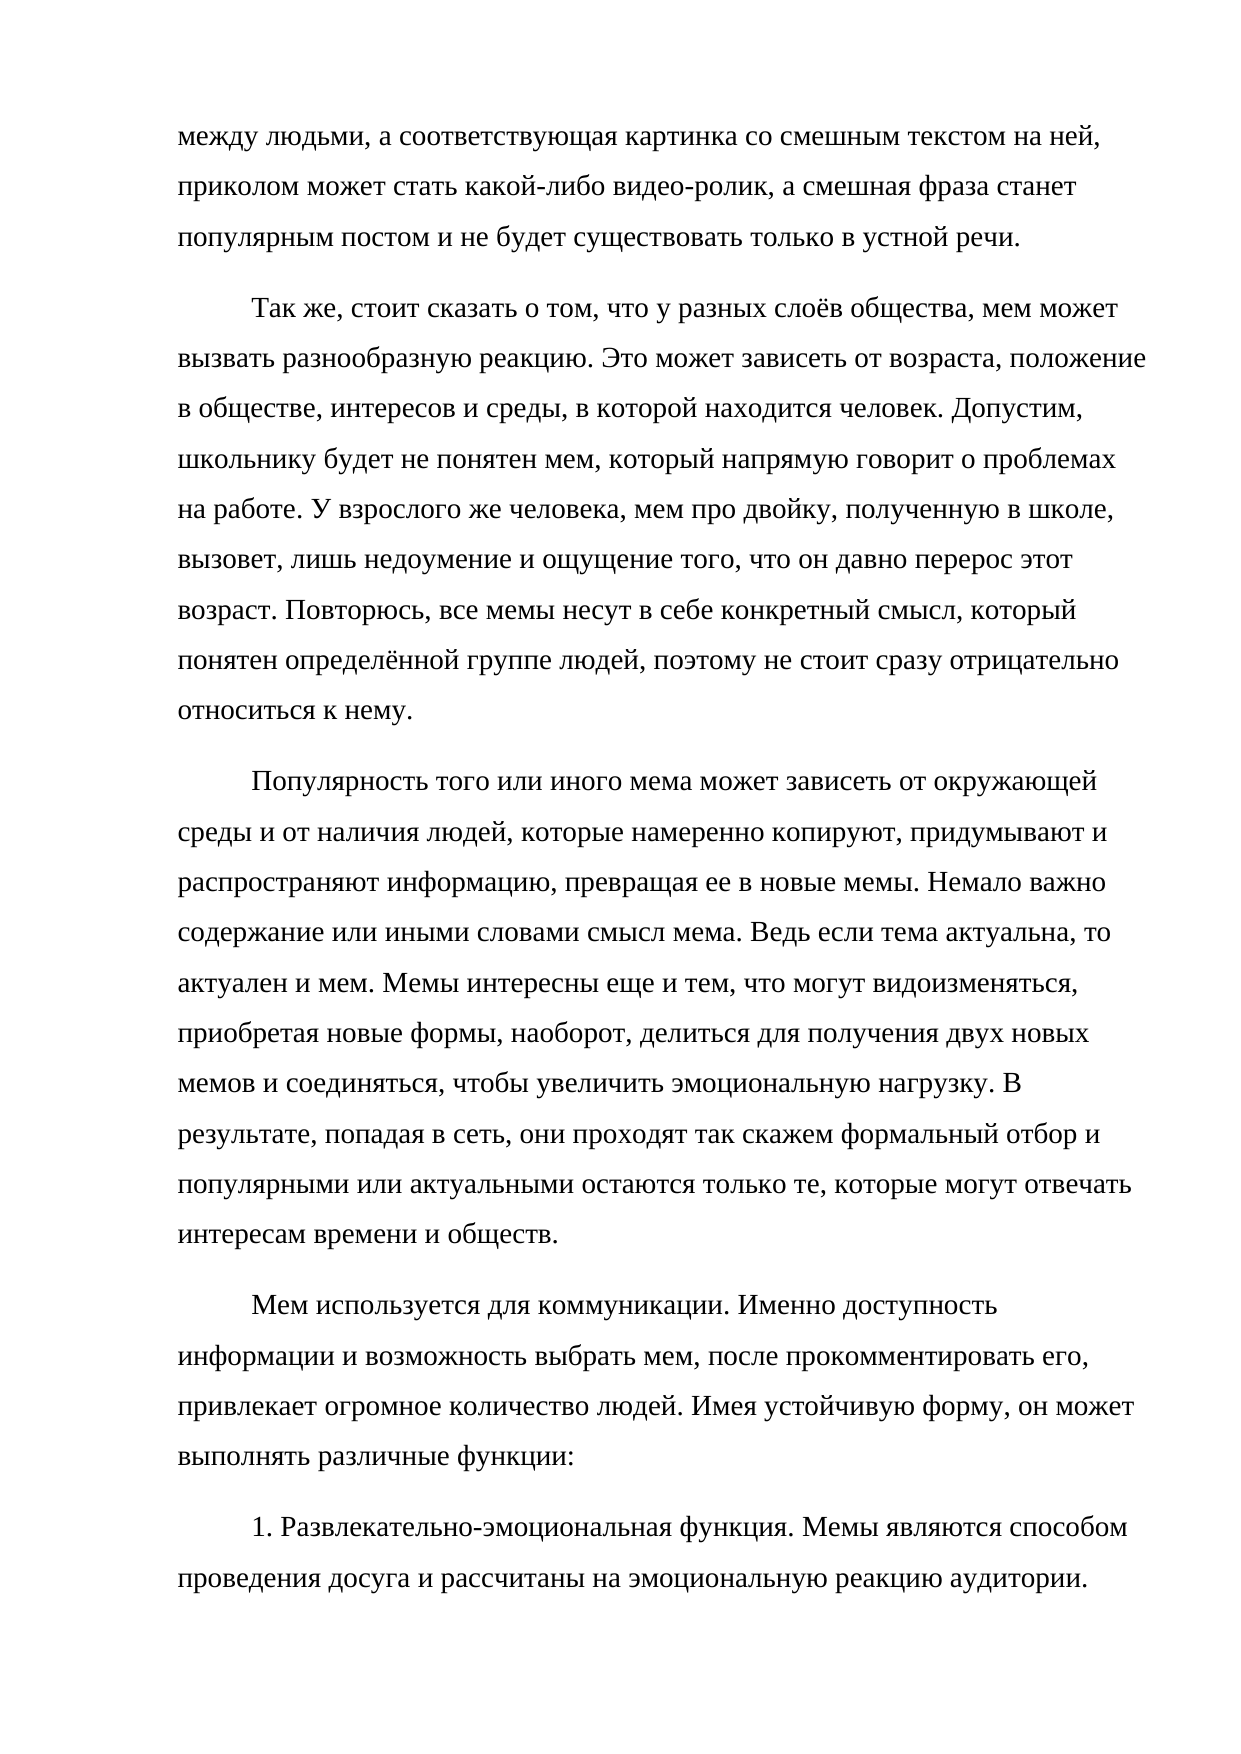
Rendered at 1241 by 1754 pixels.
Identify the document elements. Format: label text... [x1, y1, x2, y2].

text 1. Развлекательно-эмоциональная функция. Мемы являются способом проведения досуга и рассчитаны на эмоциональную реакцию аудитории. [177, 1509, 1152, 1593]
text Популярность того или иного мема может зависеть от окружающей среды и от наличия людей, которые намеренно копируют, придумывают и распространяют информацию, превращая ее в новые мемы. Немало важно содержание или иными словами смысл мема. Ведь если тема актуальна, то актуален и мем. Мемы интересны еще и тем, что могут видоизменяться, приобретая новые формы, наоборот, делиться для получения двух новых мемов и соединяться, чтобы увеличить эмоциональную нагрузку. В результате, попадая в сеть, они проходят так скажем формальный отбор и популярными или актуальными остаются только те, которые могут отвечать интересам времени и обществ. [177, 763, 1152, 1250]
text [177, 118, 1152, 252]
text Так же, стоит сказать о том, что у разных слоёв общества, мем может вызвать разнообразную реакцию. Это может зависеть от возраста, положение в обществе, интересов и среды, в которой находится человек. Допустим, школьнику будет не понятен мем, который напрямую говорит о проблемах на работе. У взрослого же человека, мем про двойку, полученную в школе, вызовет, лишь недоумение и ощущение того, что он давно перерос этот возраст. Повторюсь, все мемы несут в себе конкретный смысл, который понятен определённой группе людей, поэтому не стоит сразу отрицательно относиться к нему. [177, 290, 1152, 726]
text Мем используется для коммуникации. Именно доступность информации и возможность выбрать мем, после прокомментировать его, привлекает огромное количество людей. Имея устойчивую форму, он может выполнять различные функции: [177, 1287, 1152, 1472]
